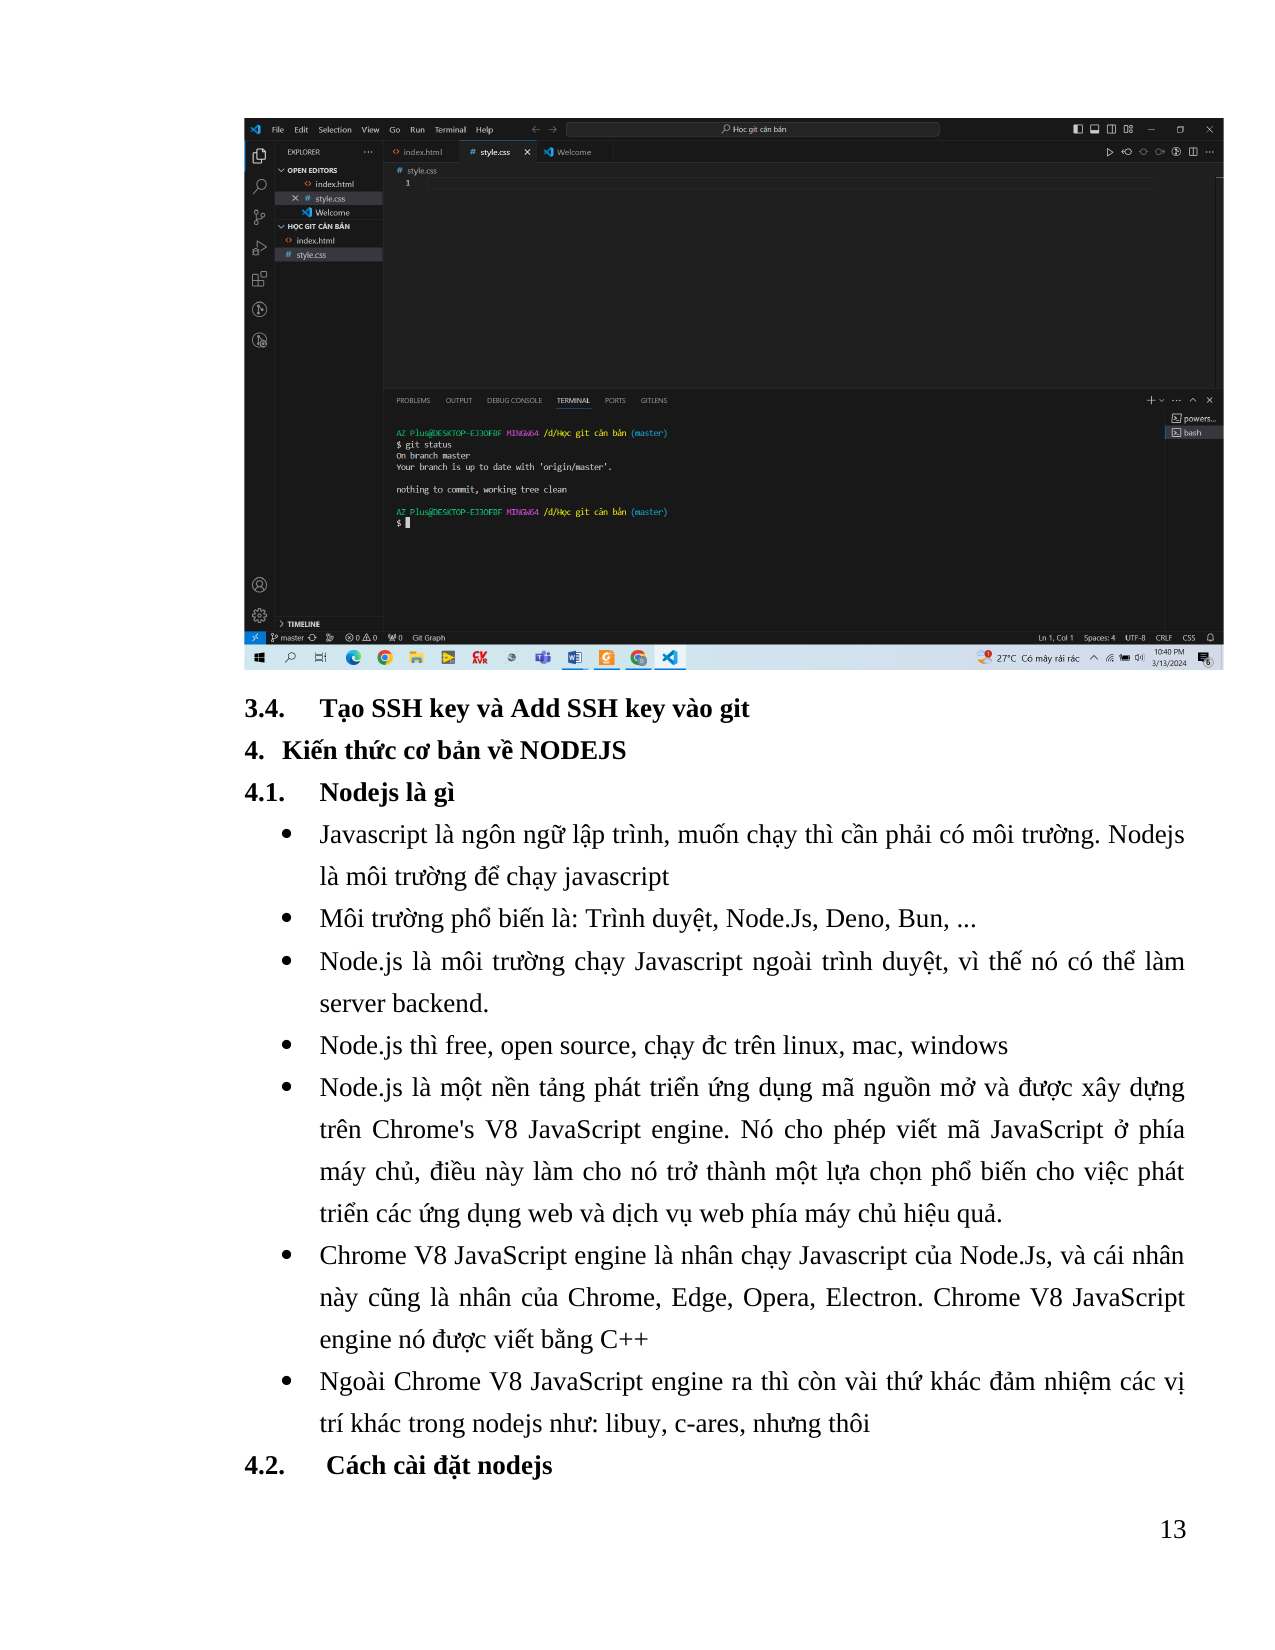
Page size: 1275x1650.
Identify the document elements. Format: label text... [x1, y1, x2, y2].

list Nodejs là gì [244, 776, 1186, 808]
picture [244, 118, 1224, 670]
list Node.js là một nền tảng phát triển ứng dụng mã nguồn mở và được xây dựng trên Chrome's V8 JavaScript engine. Nó cho phép viết mã JavaScript ở phía máy chủ, điều này làm cho nó trở thành một lựa chọn phổ biến cho việc phát triển các ứng dụng web và dịch vụ web phía máy chủ hiệu quả. [282, 1071, 1186, 1228]
list Javascript là ngôn ngữ lập trình, muốn chạy thì cần phải có môi trường. Nodejs là môi trường để chạy javascript [282, 818, 1186, 892]
list Ngoài Chrome V8 JavaScript engine ra thì còn vài thứ khác đảm nhiệm các vị trí khác trong nodejs như: libuy, c-ares, nhưng thôi [282, 1365, 1186, 1438]
list Cách cài đặt nodejs [244, 1449, 1186, 1480]
list Môi trường phổ biến là: Trình duyệt, Node.Js, Deno, Bun, ... [282, 902, 1186, 934]
list Tạo SSH key và Add SSH key vào git [244, 692, 1186, 724]
list Kiến thức cơ bản về NODEJS [244, 734, 1186, 766]
list Node.js thì free, open source, chạy đc trên linux, mac, windows [282, 1029, 1186, 1060]
list Node.js là môi trường chạy Javascript ngoài trình duyệt, vì thế nó có thể làm server backend. [282, 945, 1186, 1018]
list Chrome V8 JavaScript engine là nhân chạy Javascript của Node.Js, và cái nhân này cũng là nhân của Chrome, Edge, Opera, Electron. Chrome V8 JavaScript engine nó được viết bằng C++ [282, 1239, 1186, 1354]
